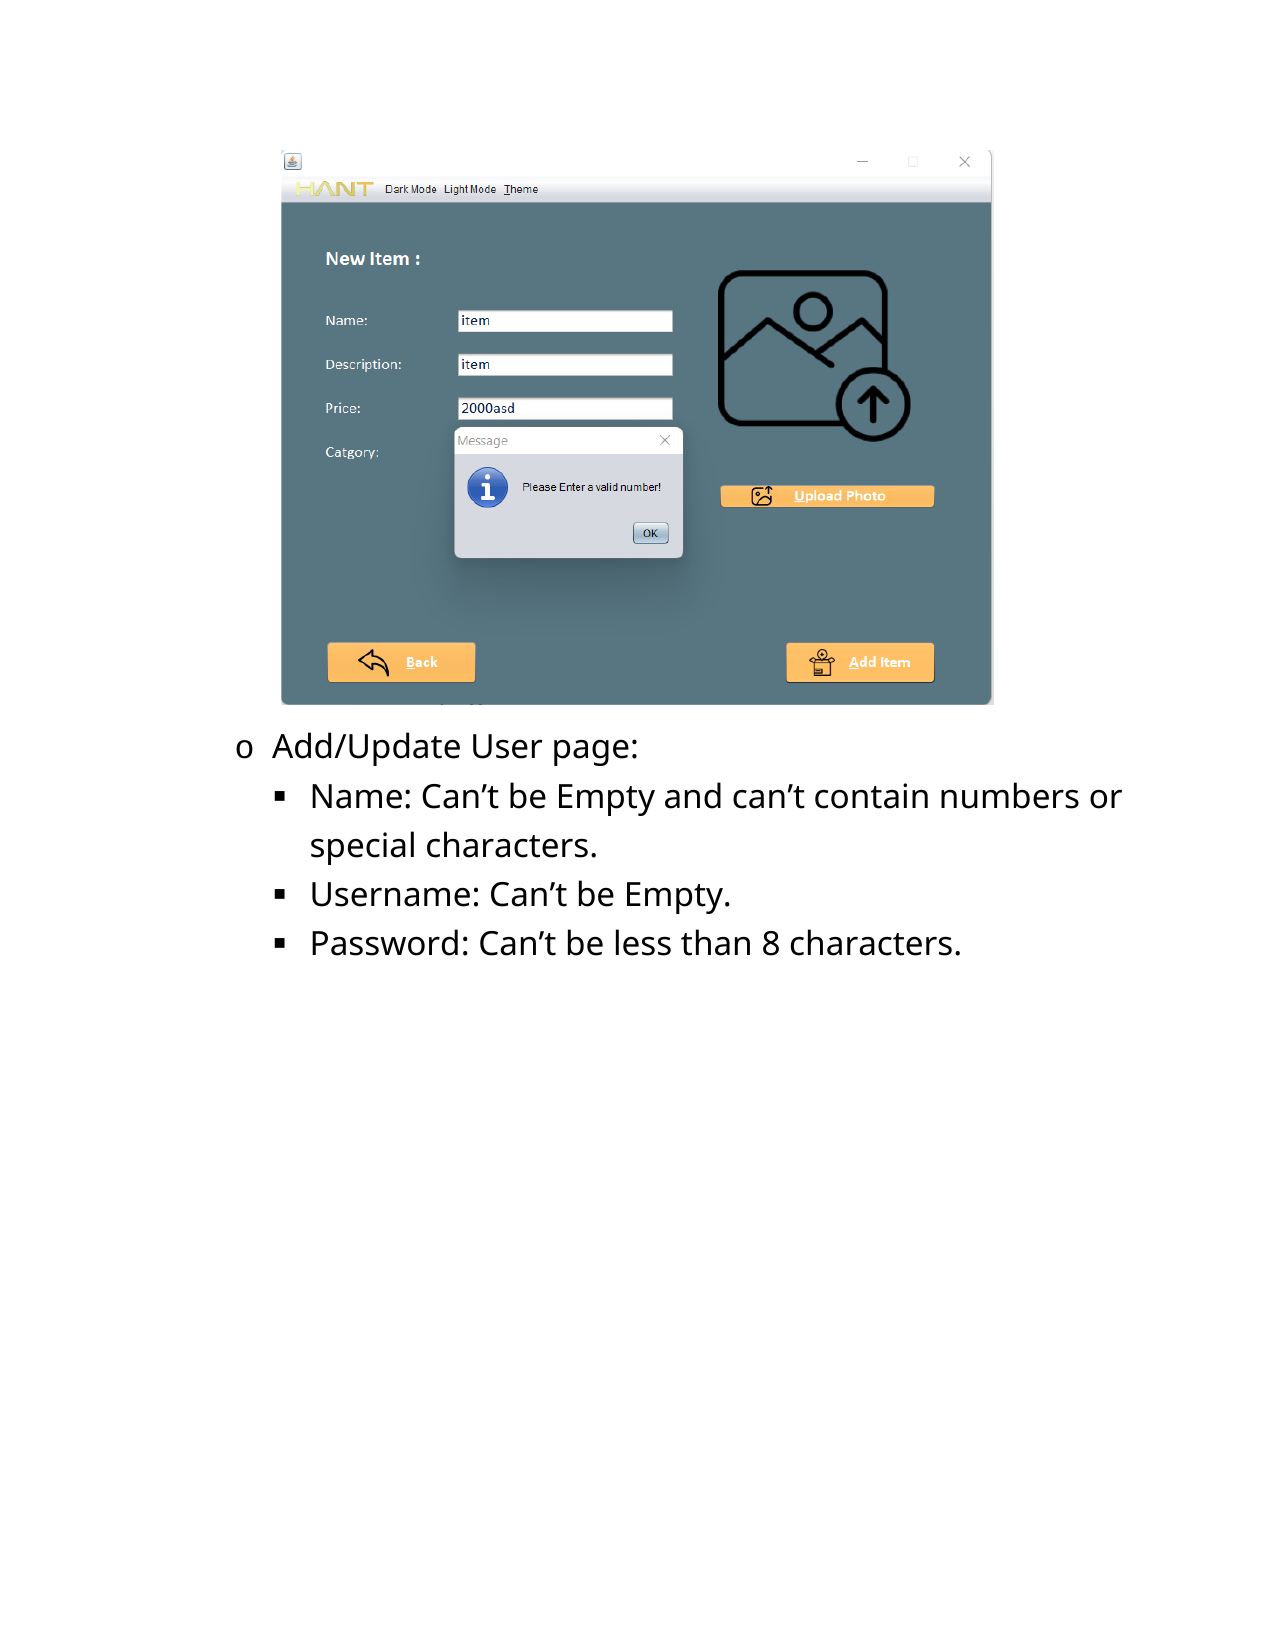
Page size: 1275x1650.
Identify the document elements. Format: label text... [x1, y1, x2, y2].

picture [281, 150, 994, 705]
list Name: Can’t be Empty and can’t contain numbers or special characters. [272, 773, 1125, 867]
list Username: Can’t be Empty. [272, 871, 1125, 916]
list Add/Update User page: [234, 723, 1125, 769]
list Password: Can’t be less than 8 characters. [272, 919, 1125, 965]
